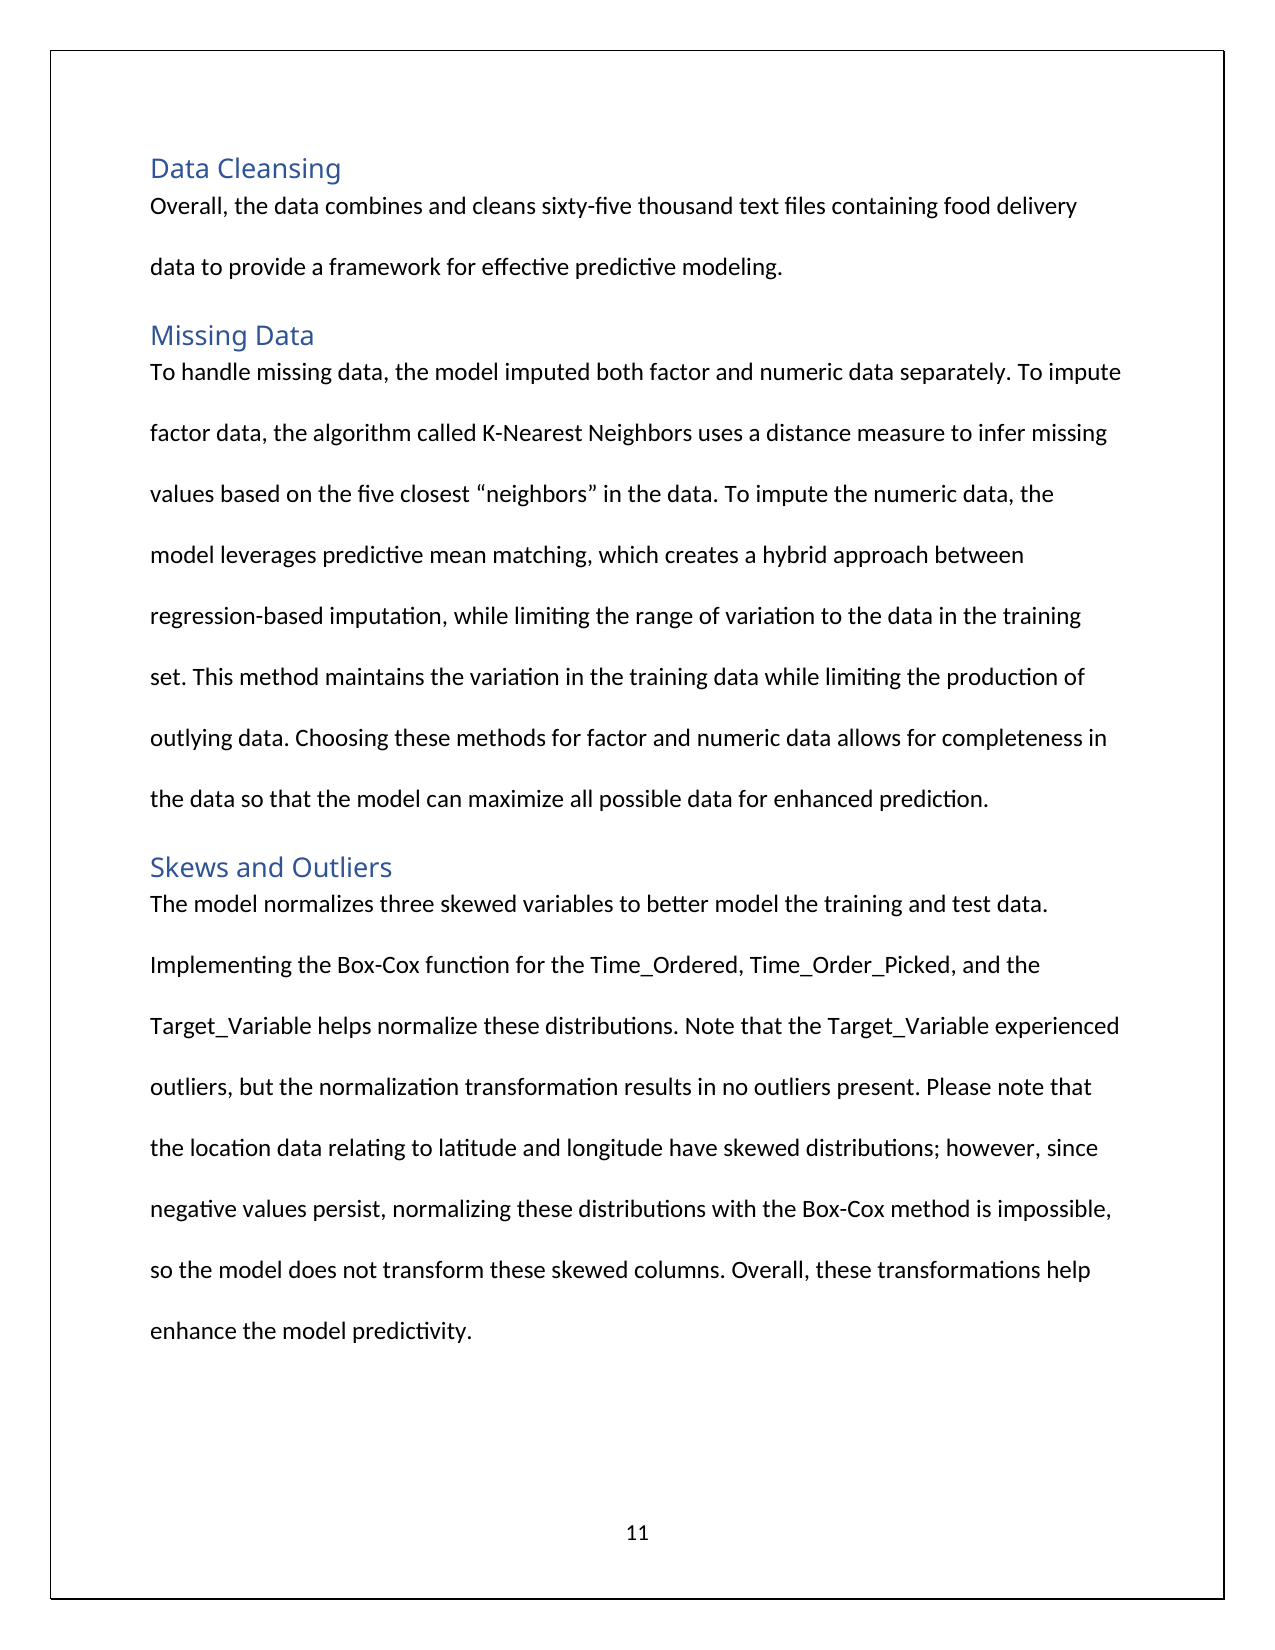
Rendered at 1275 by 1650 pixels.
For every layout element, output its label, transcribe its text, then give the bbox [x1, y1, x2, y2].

text Overall, the data combines and cleans sixty-five thousand text files containing food delivery data to provide a framework for effective predictive modeling. [150, 190, 1124, 281]
subtitle Missing Data [150, 316, 1124, 353]
text The model normalizes three skewed variables to better model the training and test data. Implementing the Box-Cox function for the Time_Ordered, Time_Order_Picked, and the Target_Variable helps normalize these distributions. Note that the Target_Variable experienced outliers, but the normalization transformation results in no outliers present. Please note that the location data relating to latitude and longitude have skewed distributions; however, since negative values persist, normalizing these distributions with the Box-Cox method is impossible, so the model does not transform these skewed columns. Overall, these transformations help enhance the model predictivity. [150, 888, 1124, 1346]
subtitle Data Cleansing [150, 150, 1124, 187]
subtitle Skews and Outliers [150, 848, 1124, 885]
text To handle missing data, the model imputed both factor and numeric data separately. To impute factor data, the algorithm called K-Nearest Neighbors uses a distance measure to infer missing values based on the five closest “neighbors” in the data. To impute the numeric data, the model leverages predictive mean matching, which creates a hybrid approach between regression-based imputation, while limiting the range of variation to the data in the training set. This method maintains the variation in the training data while limiting the production of outlying data. Choosing these methods for factor and numeric data allows for completeness in the data so that the model can maximize all possible data for enhanced prediction. [150, 356, 1124, 814]
